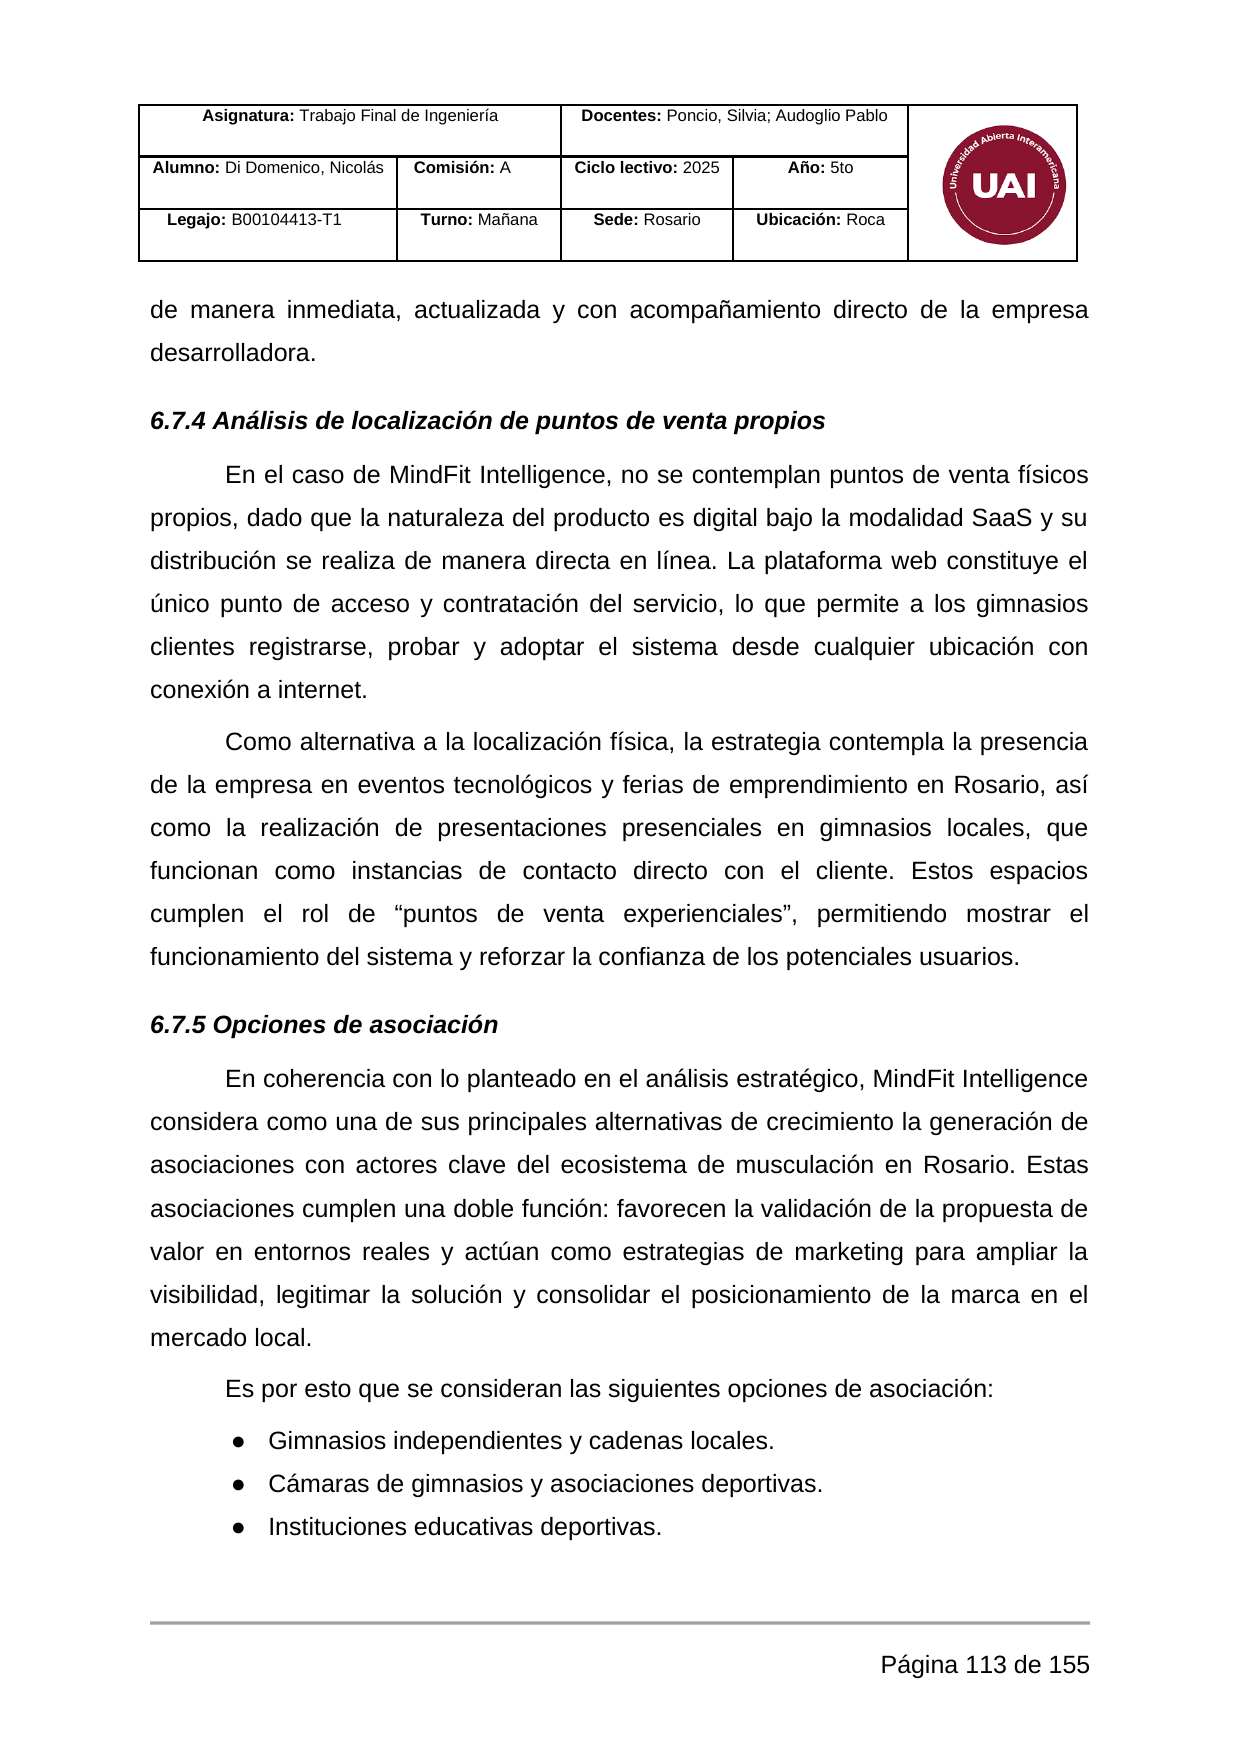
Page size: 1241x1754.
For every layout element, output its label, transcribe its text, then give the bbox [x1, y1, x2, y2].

text Como alternativa a la localización física, la estrategia contempla la presencia de la empresa en eventos tecnológicos y ferias de emprendimiento en Rosario, así como la realización de presentaciones presenciales en gimnasios locales, que funcionan como instancias de contacto directo con el cliente. Estos espacios cumplen el rol de “puntos de venta experienciales”, permitiendo mostrar el funcionamiento del sistema y reforzar la confianza de los potenciales usuarios. [150, 727, 1090, 971]
list Gimnasios independientes y cadenas locales. [231, 1426, 1090, 1455]
subtitle 6.7.5 Opciones de asociación [150, 1011, 1090, 1039]
picture [939, 118, 1068, 150]
text En coherencia con lo planteado en el análisis estratégico, MindFit Intelligence considera como una de sus principales alternativas de crecimiento la generación de asociaciones con actores clave del ecosistema de musculación en Rosario. Estas asociaciones cumplen una doble función: favorecen la validación de la propuesta de valor en entornos reales y actúan como estrategias de marketing para ampliar la visibilidad, legitimar la solución y consolidar el posicionamiento de la marca en el mercado local. [150, 1064, 1090, 1352]
list Instituciones educativas deportivas. [231, 1512, 1090, 1541]
subtitle 6.7.4 Análisis de localización de puntos de venta propios [150, 406, 1090, 435]
list Cámaras de gimnasios y asociaciones deportivas. [231, 1469, 1090, 1498]
text En el caso de MindFit Intelligence, no se contemplan puntos de venta físicos propios, dado que la naturaleza del producto es digital bajo la modalidad SaaS y su distribución se realiza de manera directa en línea. La plataforma web constituye el único punto de acceso y contratación del servicio, lo que permite a los gimnasios clientes registrarse, probar y adoptar el sistema desde cualquier ubicación con conexión a internet. [150, 460, 1090, 704]
text Es por esto que se consideran las siguientes opciones de asociación: [150, 1374, 1090, 1403]
